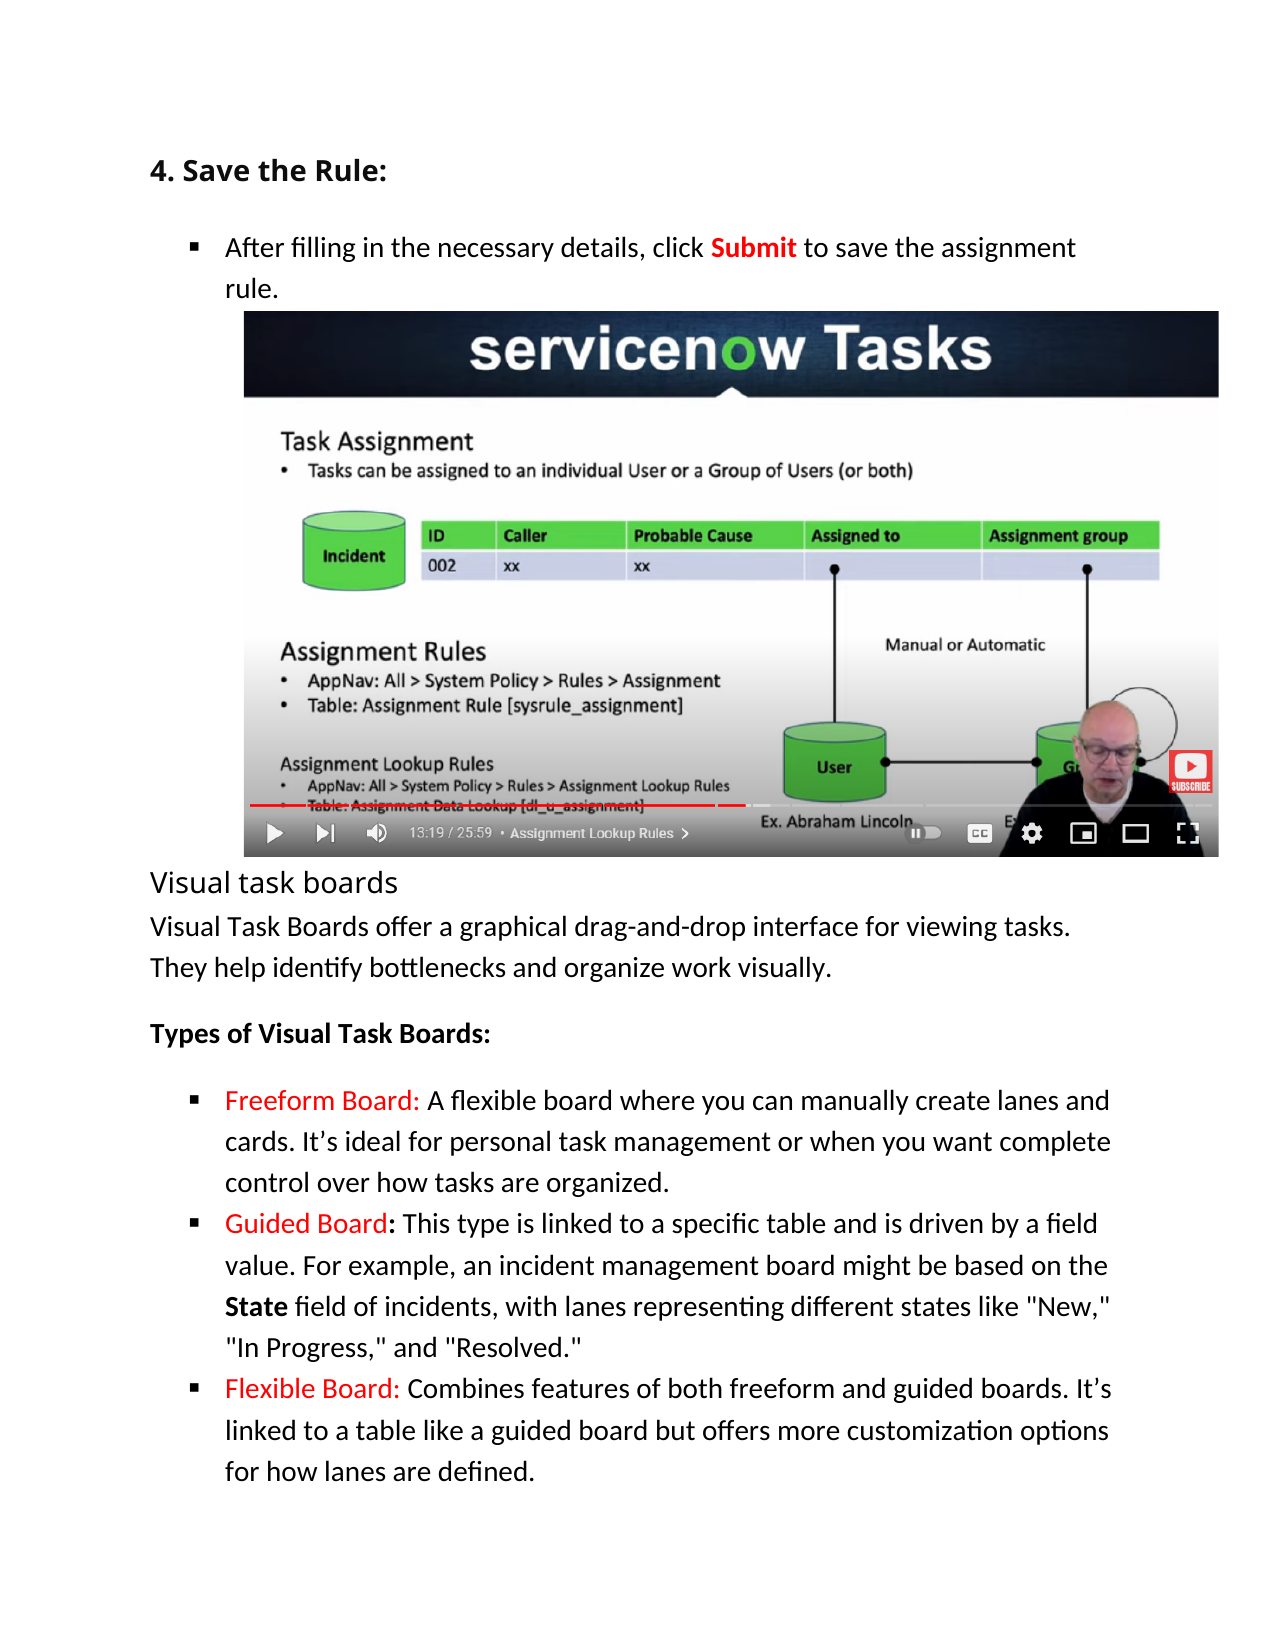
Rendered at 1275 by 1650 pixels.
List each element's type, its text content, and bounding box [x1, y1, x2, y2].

list Guided Board: This type is linked to a specific table and is driven by a field value. For example, an incident management board might be based on the State field of incidents, with lanes representing different states like "New," "In Progress," and "Resolved." [187, 1206, 1125, 1365]
subtitle 4. Save the Rule: [150, 150, 1125, 190]
list After filling in the necessary details, click Submit to save the assignment rule. [187, 229, 1125, 857]
text Visual Task Boards offer a graphical drag-and-drop interface for viewing tasks. They help identify bottlenecks and organize work visually. [150, 908, 1125, 985]
list Flexible Board: Combines features of both freeform and guided boards. It’s linked to a table like a guided board but offers more customization options for how lanes are defined. [187, 1371, 1125, 1489]
list Freeform Board: A flexible board where you can manually create lanes and cards. It’s ideal for personal task management or when you want complete control over how tasks are organized. [187, 1082, 1125, 1200]
text Types of Visual Task Boards: [150, 1016, 1125, 1051]
text Visual task boards [150, 862, 1125, 902]
